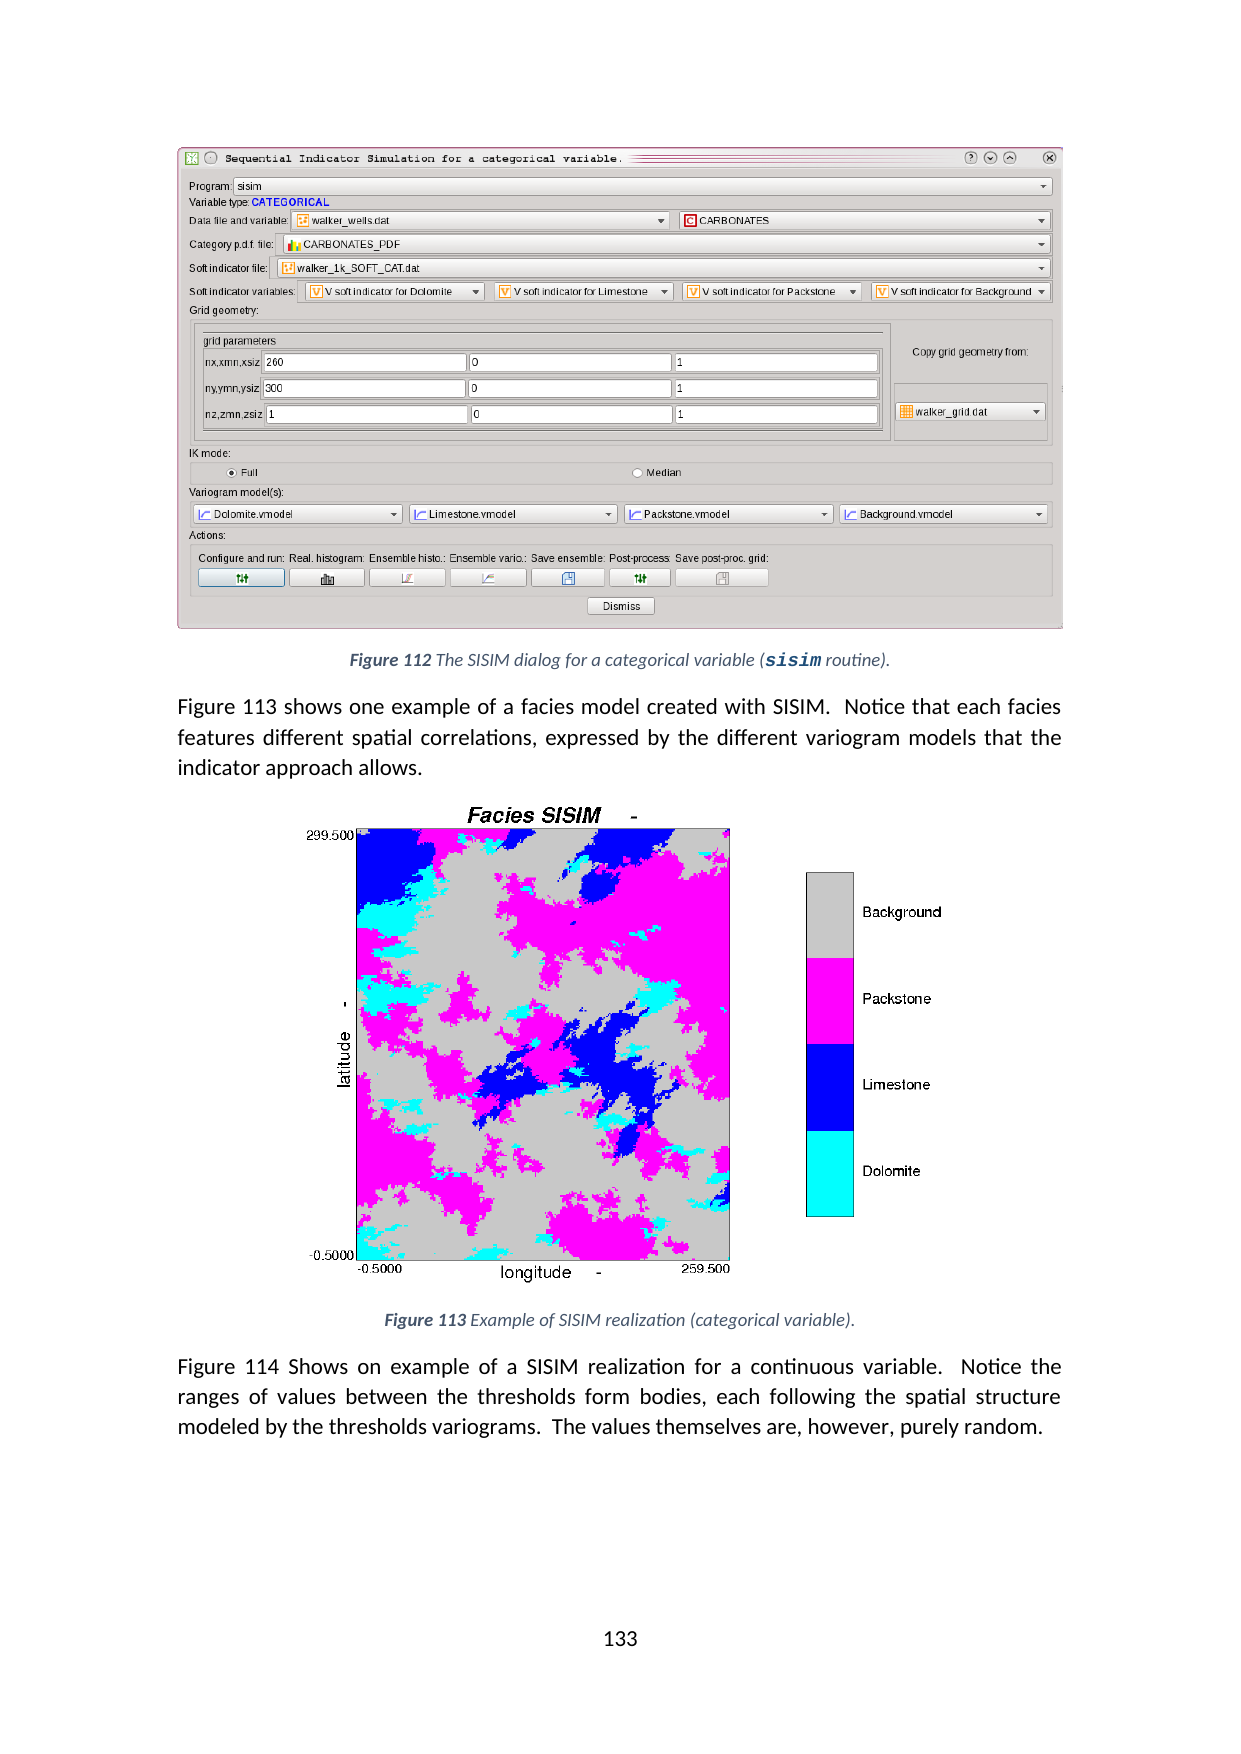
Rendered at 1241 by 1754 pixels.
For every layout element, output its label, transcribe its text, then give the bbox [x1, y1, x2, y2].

text Figure 104 Shows on example of a SISIM realization for a continuous variable. Notice the ranges of values between the thresholds form bodies, each following the spatial structure modeled by the thresholds variograms. The values themselves are, however, purely random. [177, 1352, 1063, 1440]
text Figure 112 The SISIM dialog for a categorical variable (sisim routine). [177, 648, 1063, 672]
text Figure 113 Example of SISIM realization (categorical variable). [177, 1308, 1063, 1331]
picture [295, 799, 946, 1290]
picture [177, 147, 1063, 629]
text Figure 103 shows one example of a facies model created with SISIM. Notice that each facies features different spatial correlations, expressed by the different variogram models that the indicator approach allows. [177, 692, 1063, 781]
